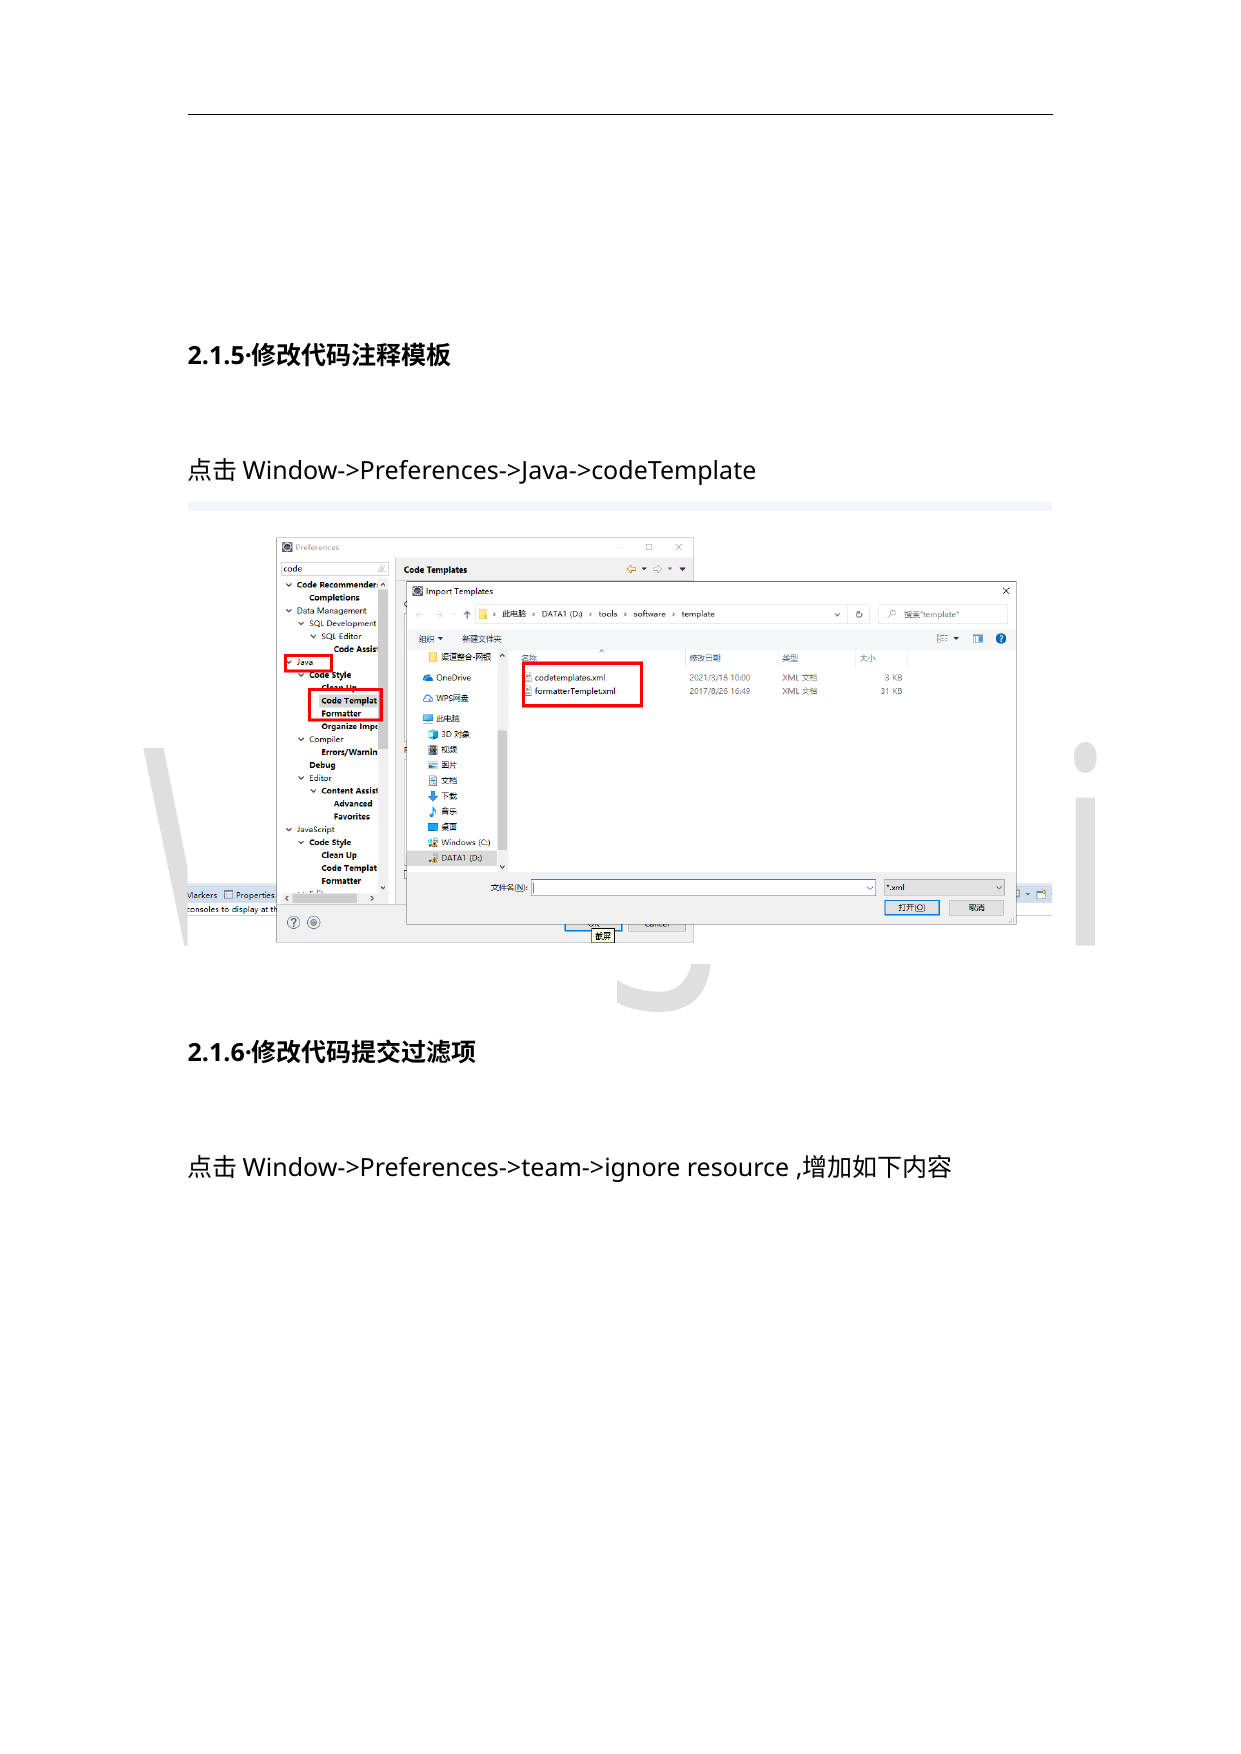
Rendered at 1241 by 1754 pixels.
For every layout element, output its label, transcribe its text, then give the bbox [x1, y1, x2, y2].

text 点击Window->Preferences->Java->codeTemplate [187, 436, 1053, 501]
subtitle 2.1.6·修改代码提交过滤项 [187, 1018, 1053, 1083]
subtitle 2.1.5·修改代码注释模板 [187, 321, 1053, 386]
picture [187, 501, 1053, 964]
text 点击Window->Preferences->team->ignore resource ,增加如下内容 [187, 1133, 1053, 1198]
